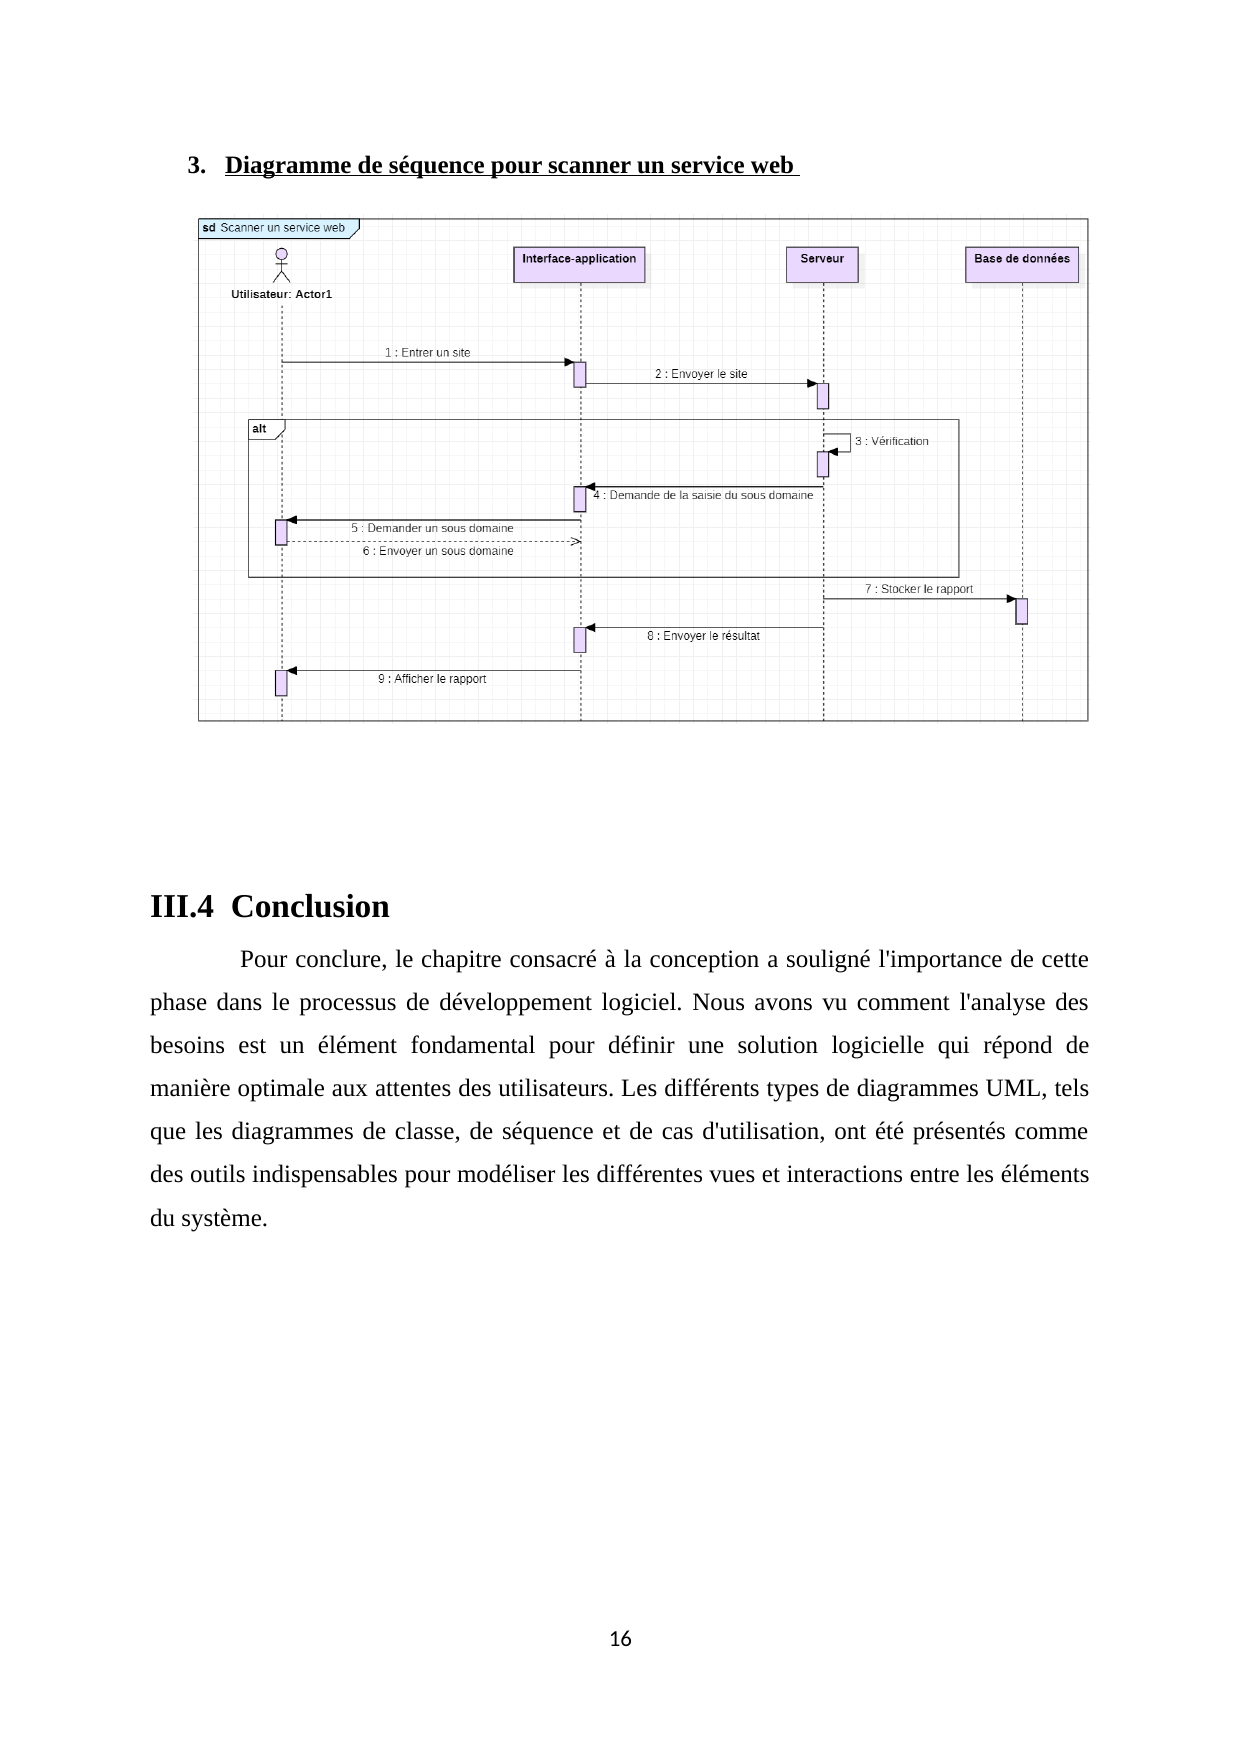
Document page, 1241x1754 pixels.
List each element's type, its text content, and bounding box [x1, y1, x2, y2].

subtitle Conclusion [150, 886, 1090, 925]
list Diagramme de séquence pour scanner un service web [187, 150, 1090, 179]
picture [193, 214, 1091, 724]
text Pour conclure, le chapitre consacré à la conception a souligné l'importance de cette phase dans le processus de développement logiciel. Nous avons vu comment l'analyse des besoins est un élément fondamental pour définir une solution logicielle qui répond de manière optimale aux attentes des utilisateurs. Les différents types de diagrammes UML, tels que les diagrammes de classe, de séquence et de cas d'utilisation, ont été présentés comme des outils indispensables pour modéliser les différentes vues et interactions entre les éléments du système. [150, 944, 1090, 1231]
